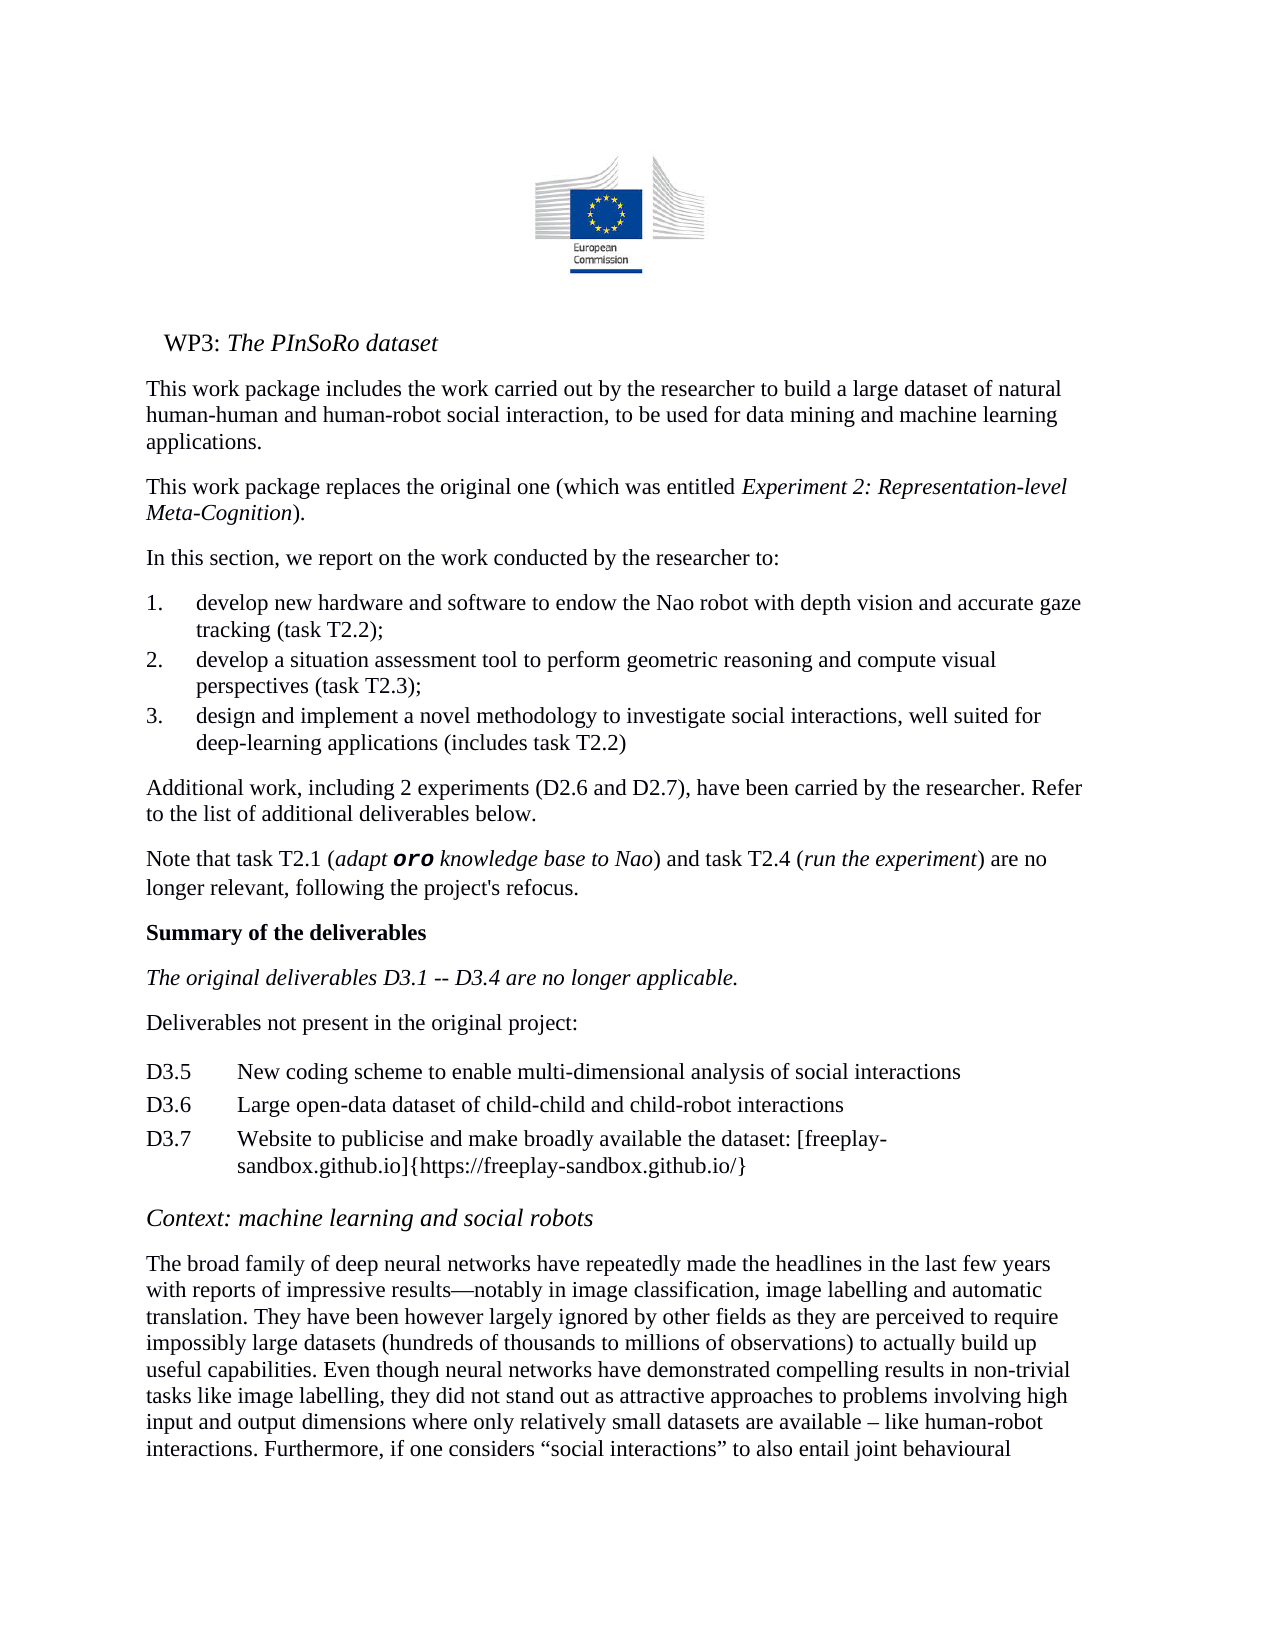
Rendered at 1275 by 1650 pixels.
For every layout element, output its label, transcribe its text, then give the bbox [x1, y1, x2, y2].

list develop a situation assessment tool to perform geometric reasoning and compute visual perspectives (task T2.3); [146, 646, 1090, 699]
text Summary of the deliverables [146, 919, 1090, 945]
table_cell D3.7 [135, 1122, 226, 1182]
text This work package replaces the original one (which was entitled Experiment 2: Representation-level Meta-Cognition). [146, 473, 1090, 526]
table_cell D3.6 [135, 1088, 226, 1122]
text Deliverables not present in the original project: [146, 1009, 1090, 1035]
subtitle WP3: The PInSoRo dataset [163, 328, 1090, 356]
text The original deliverables D3.1 -- D3.4 are no longer applicable. [146, 964, 1090, 990]
list develop new hardware and software to endow the Nao robot with depth vision and accurate gaze tracking (task T2.2); [146, 589, 1090, 642]
table_header New coding scheme to enable multi-dimensional analysis of social interactions [226, 1054, 1032, 1088]
subtitle Context: machine learning and social robots [146, 1203, 1090, 1231]
text In this section, we report on the work conducted by the researcher to: [146, 544, 1090, 571]
table_cell Website to publicise and make broadly available the dataset: [freeplay-sandbox.github.io]{https://freeplay-sandbox.github.io/} [226, 1122, 1032, 1182]
text Additional work, including 2 experiments (D2.6 and D2.7), have been carried by the researcher. Refer to the list of additional deliverables below. [146, 774, 1090, 827]
picture [491, 150, 745, 278]
text This work package includes the work carried out by the researcher to build a large dataset of natural human-human and human-robot social interaction, to be used for data mining and machine learning applications. [146, 375, 1090, 454]
table_header D3.5 [135, 1054, 226, 1088]
text Note that task T2.1 (adapt oro knowledge base to Nao) and task T2.4 (run the experiment) are no longer relevant, following the project's refocus. [146, 845, 1090, 900]
table_cell Large open-data dataset of child-child and child-robot interactions [226, 1088, 1032, 1122]
list design and implement a novel methodology to investigate social interactions, well suited for deep-learning applications (includes task T2.2) [146, 702, 1090, 755]
